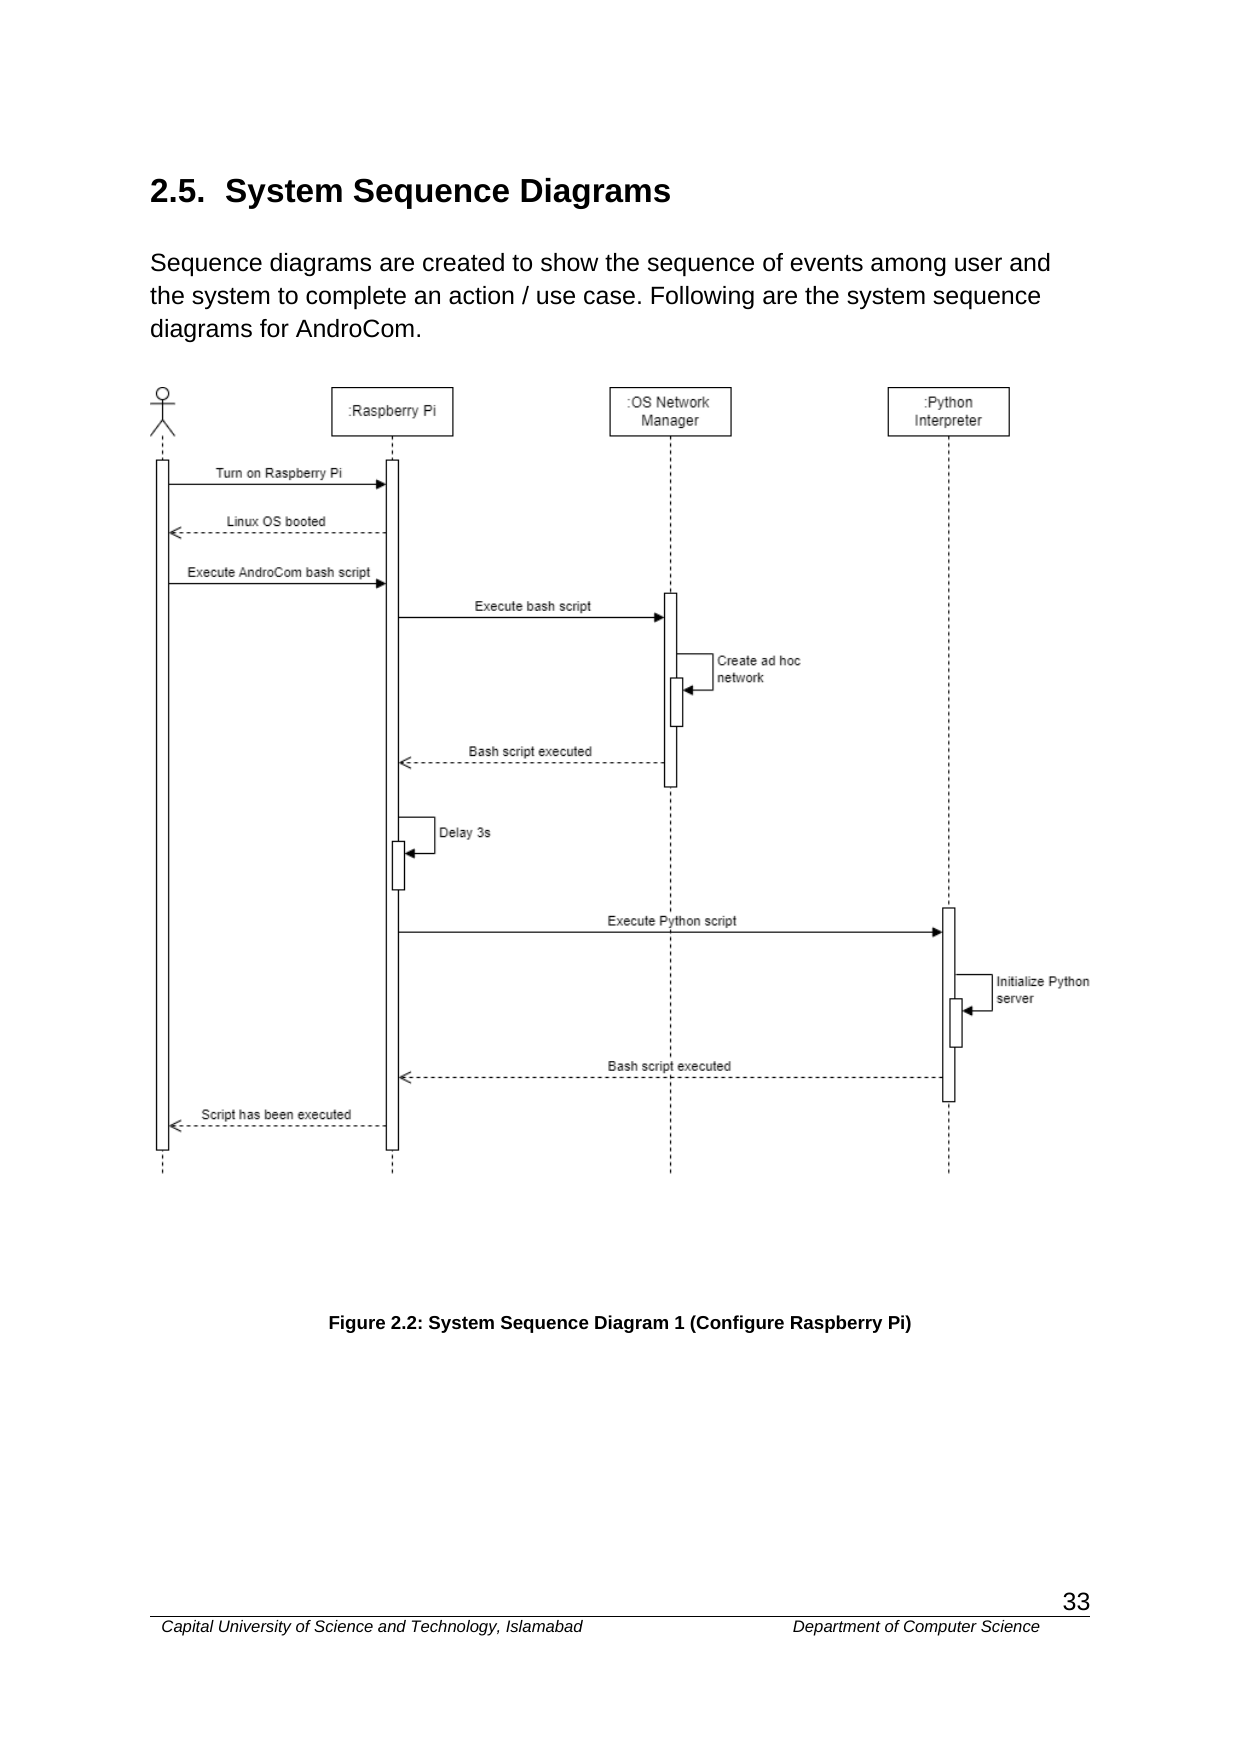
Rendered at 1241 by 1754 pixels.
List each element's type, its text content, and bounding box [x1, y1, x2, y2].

text Sequence diagrams are created to show the sequence of events among user and the system to complete an action / use case. Following are the system sequence diagrams for AndroCom. [150, 248, 1090, 343]
picture [150, 387, 1091, 1175]
subtitle System Sequence Diagrams [150, 171, 1090, 209]
text Figure 2.2: System Sequence Diagram 1 (Configure Raspberry Pi) [150, 1312, 1090, 1333]
